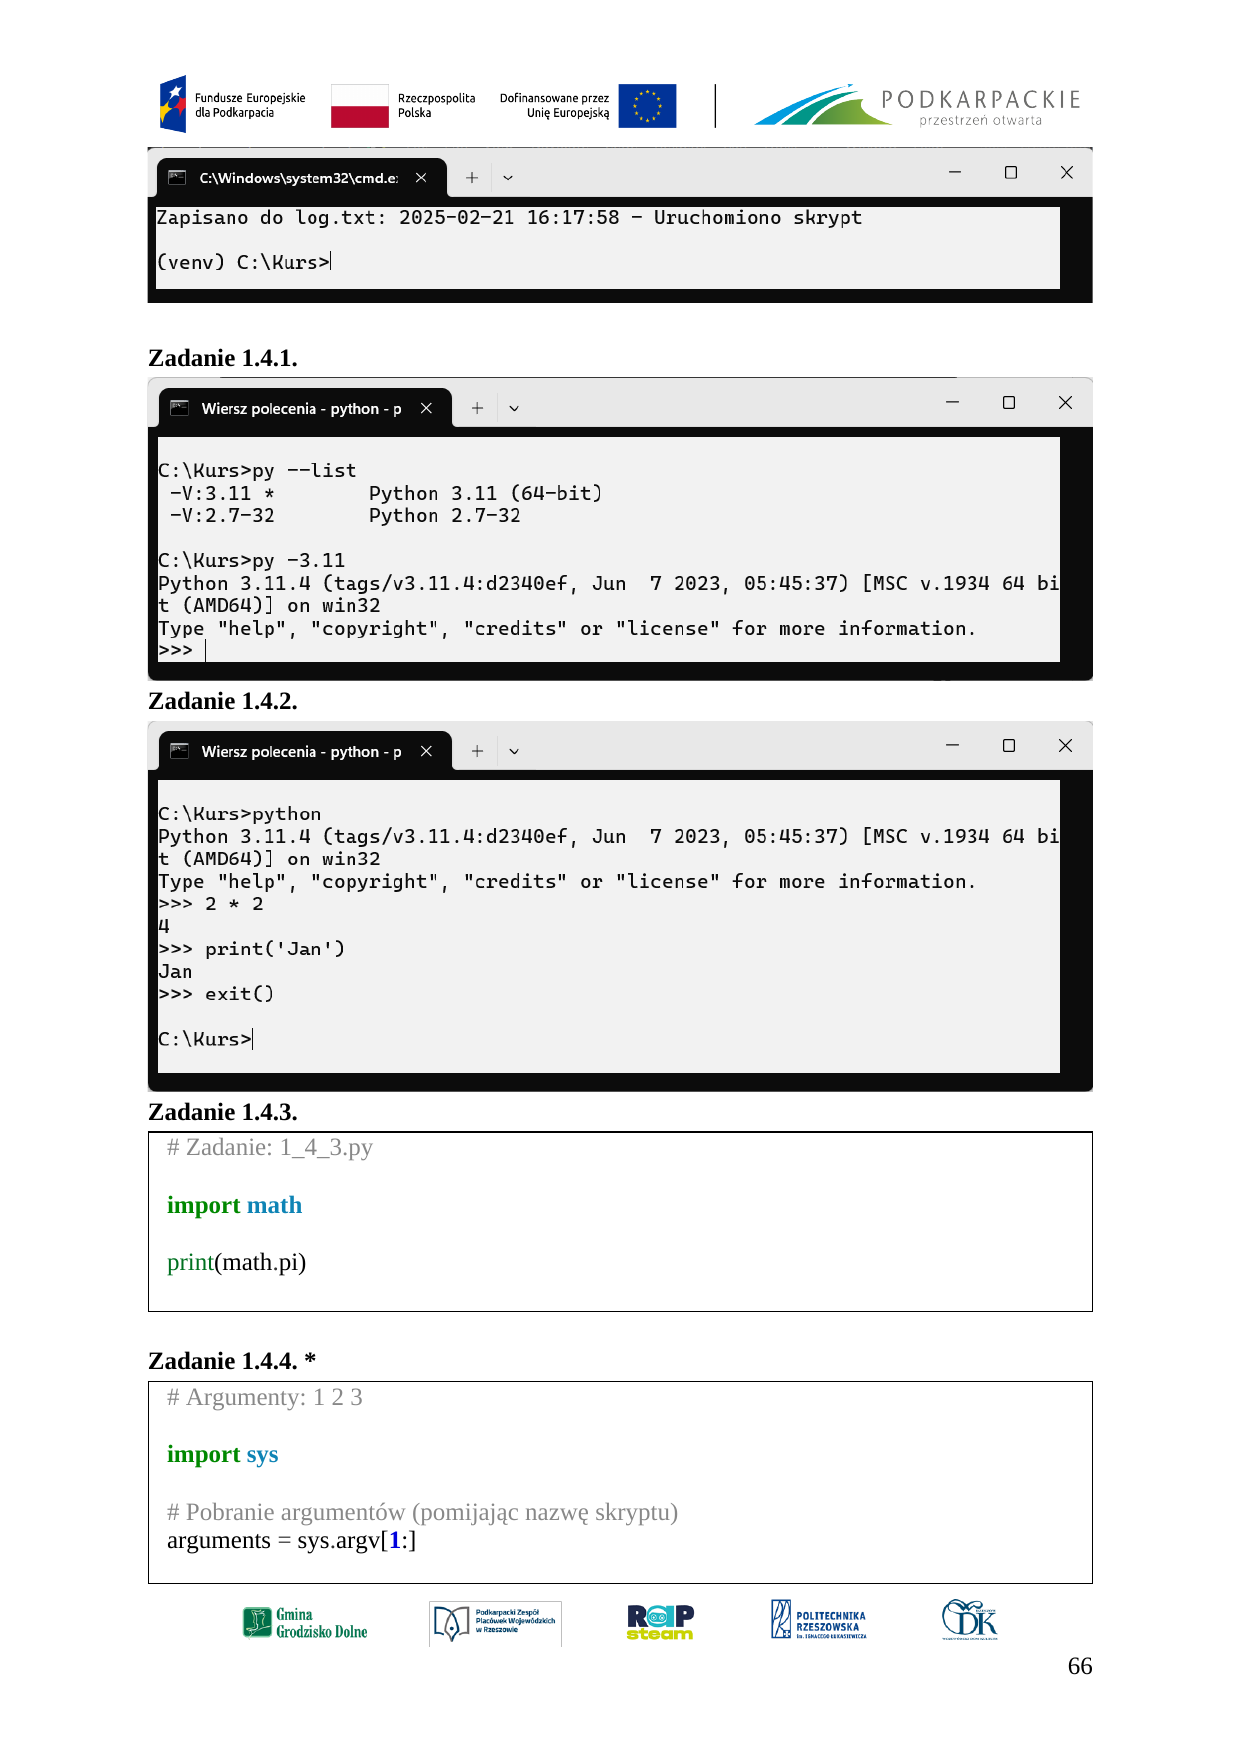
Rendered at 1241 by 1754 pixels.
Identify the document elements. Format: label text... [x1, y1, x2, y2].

text Zadanie 1.4.2. [148, 686, 1092, 715]
table_header [149, 1133, 1092, 1311]
text Zadanie 1.4.4. * [148, 1346, 1092, 1375]
table_header [149, 1382, 1092, 1583]
text Zadanie 1.4.1. [148, 343, 1092, 372]
picture [147, 377, 1093, 681]
picture [147, 60, 1093, 303]
text Zadanie 1.4.3. [148, 1097, 1092, 1126]
picture [147, 721, 1093, 1092]
picture [242, 1585, 998, 1652]
